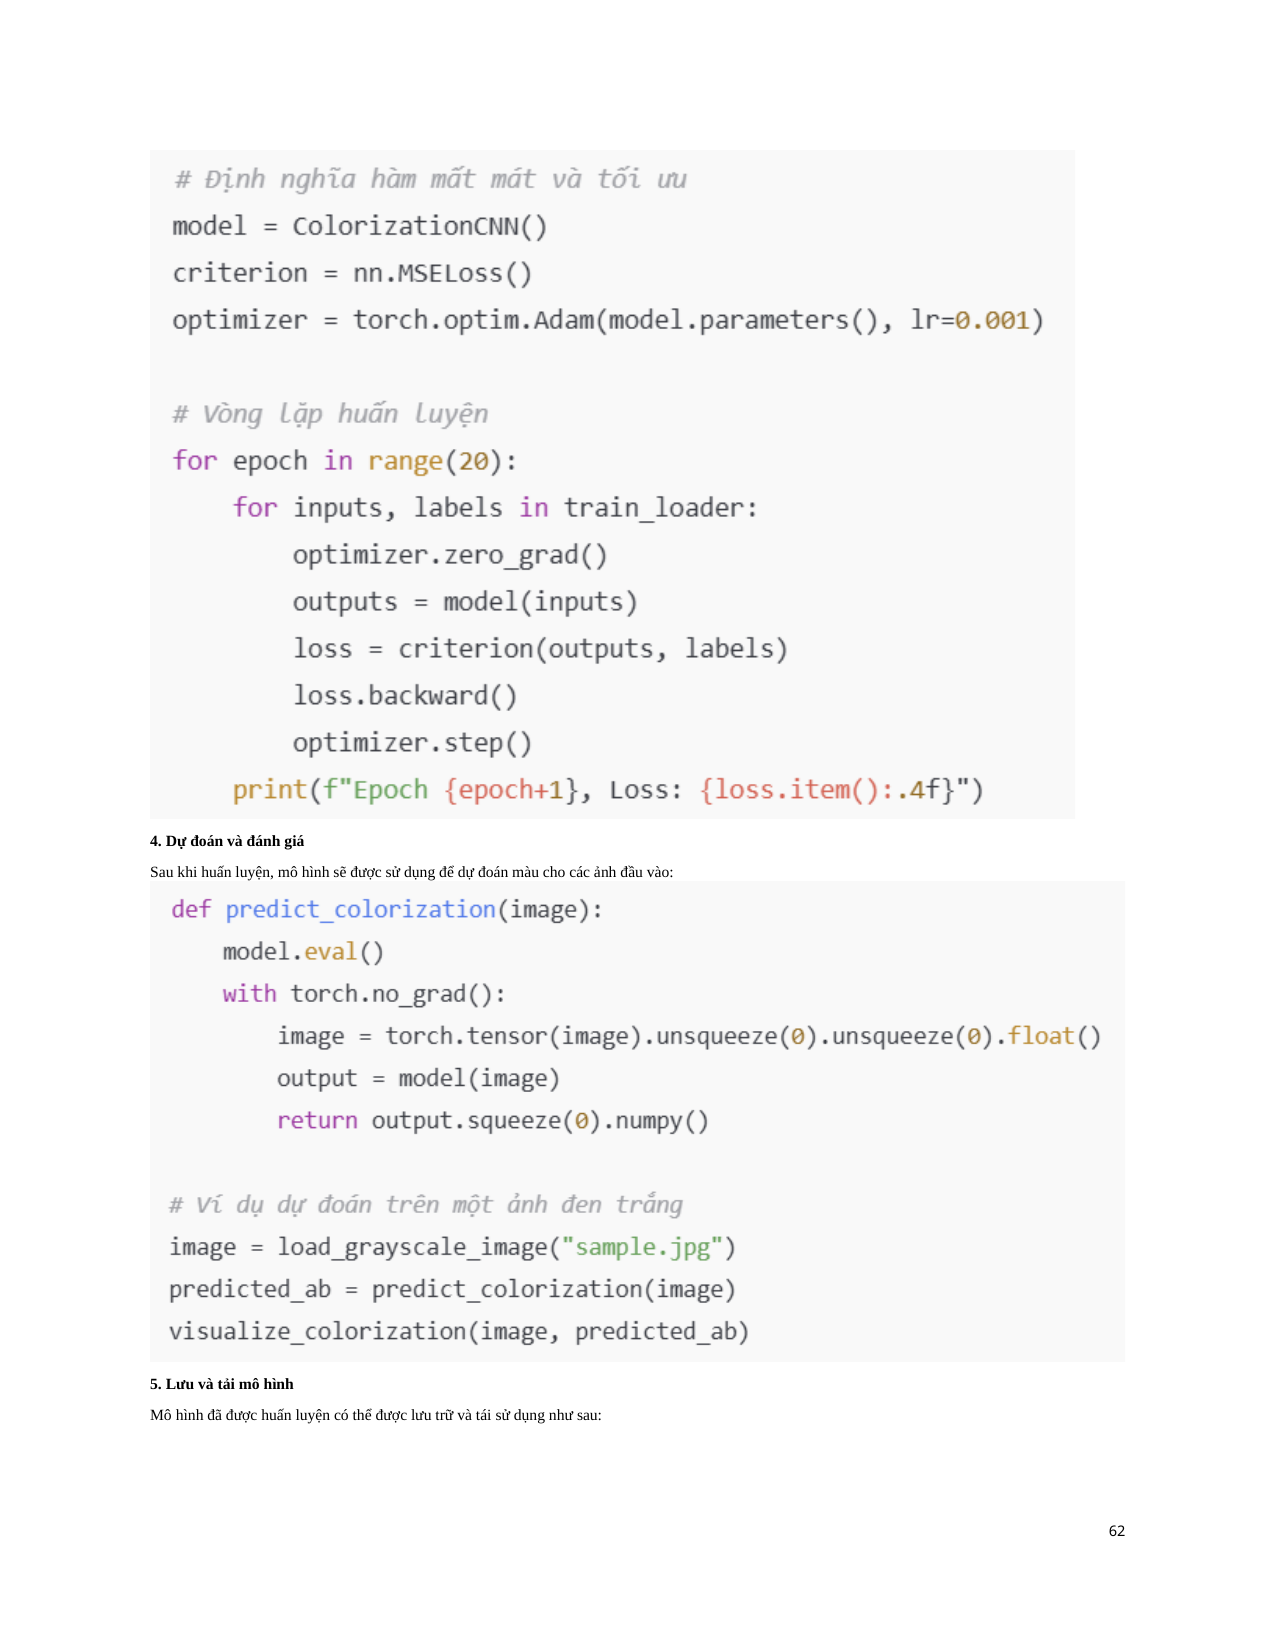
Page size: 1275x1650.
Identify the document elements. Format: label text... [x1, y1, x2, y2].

text 4. Dự đoán và đánh giá [150, 819, 1125, 850]
picture [150, 150, 1076, 819]
text Sau khi huấn luyện, mô hình sẽ được sử dụng để dự đoán màu cho các ảnh đầu vào: [150, 850, 1125, 881]
text 5. Lưu và tải mô hình [150, 1362, 1125, 1393]
text Mô hình đã được huấn luyện có thể được lưu trữ và tái sử dụng như sau: [150, 1393, 1125, 1424]
picture [150, 881, 1125, 1362]
